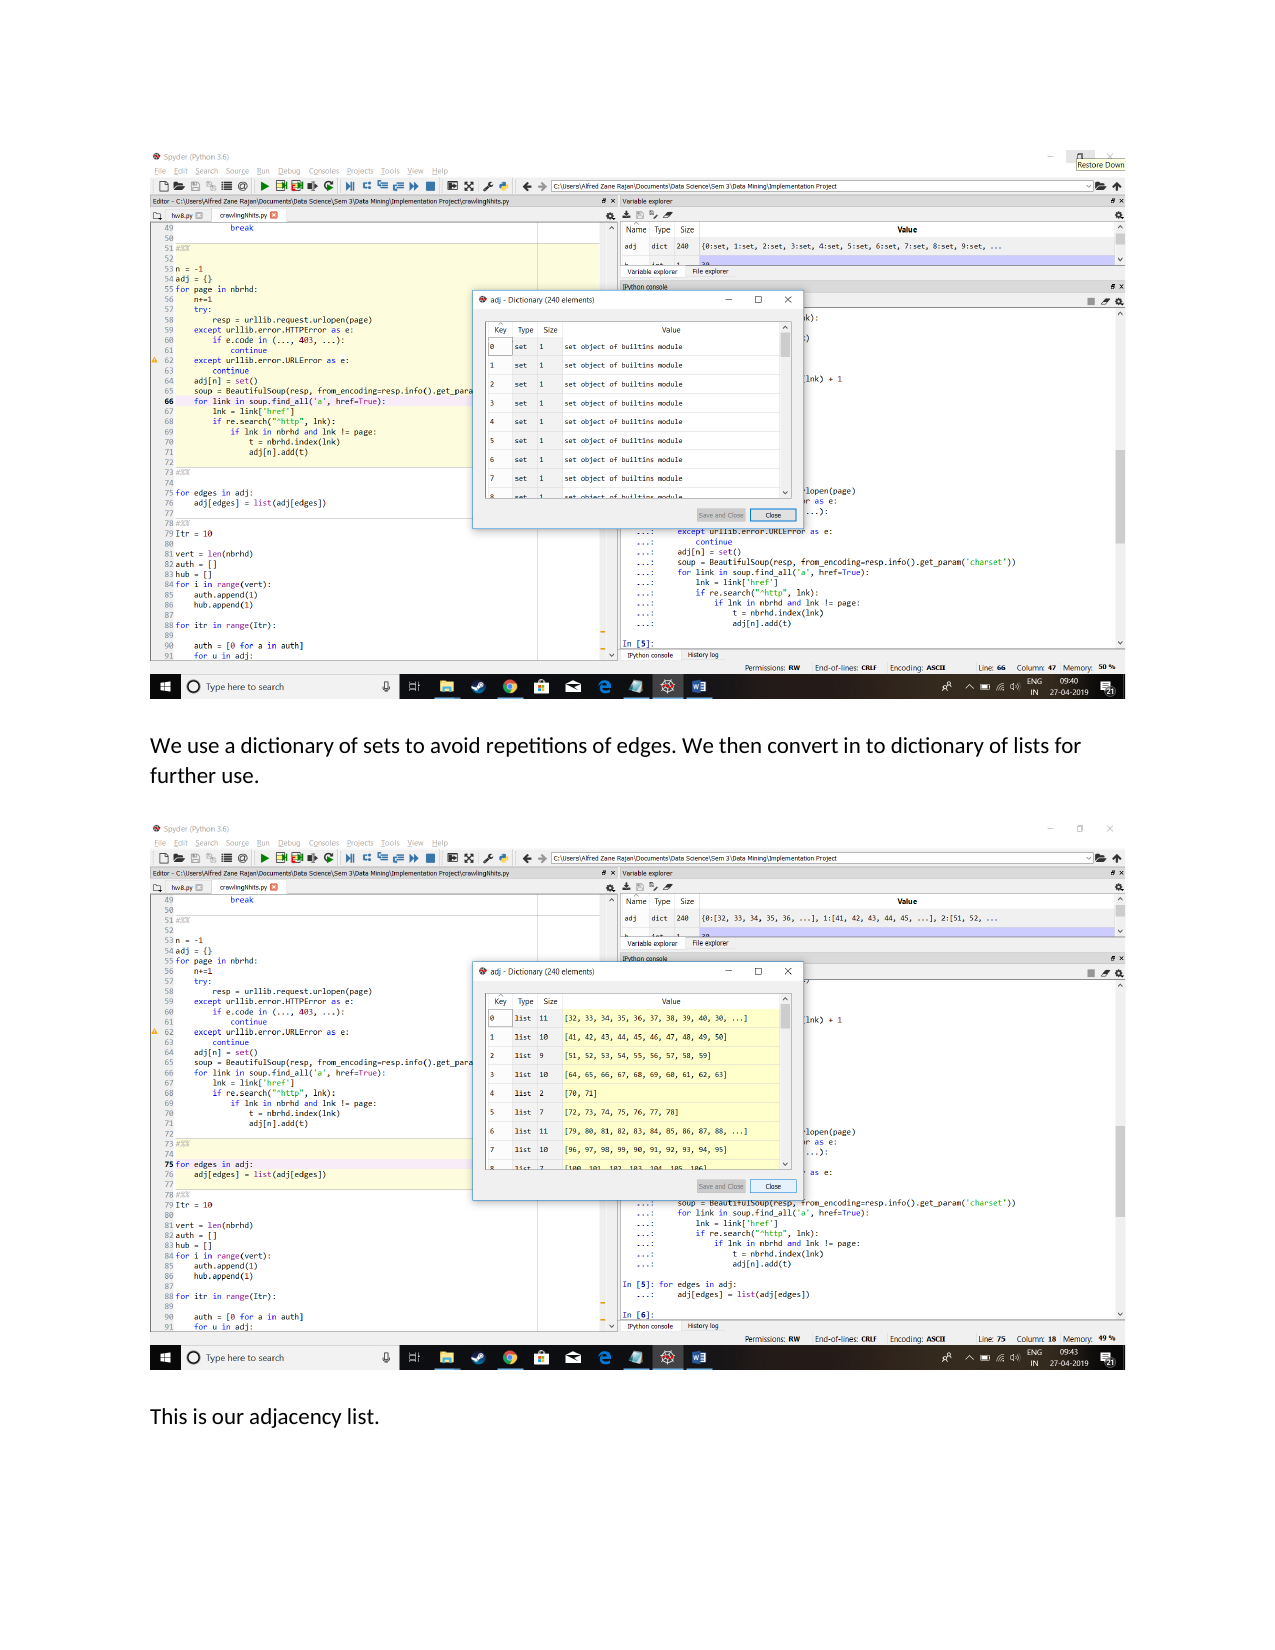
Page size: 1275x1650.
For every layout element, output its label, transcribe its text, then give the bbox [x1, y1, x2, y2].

picture [150, 150, 1125, 699]
text We use a dictionary of sets to avoid repetitions of edges. We then convert in to dictionary of lists for further use. [150, 731, 1125, 789]
text This is our adjacency list. [150, 1402, 1125, 1430]
picture [150, 821, 1125, 1370]
